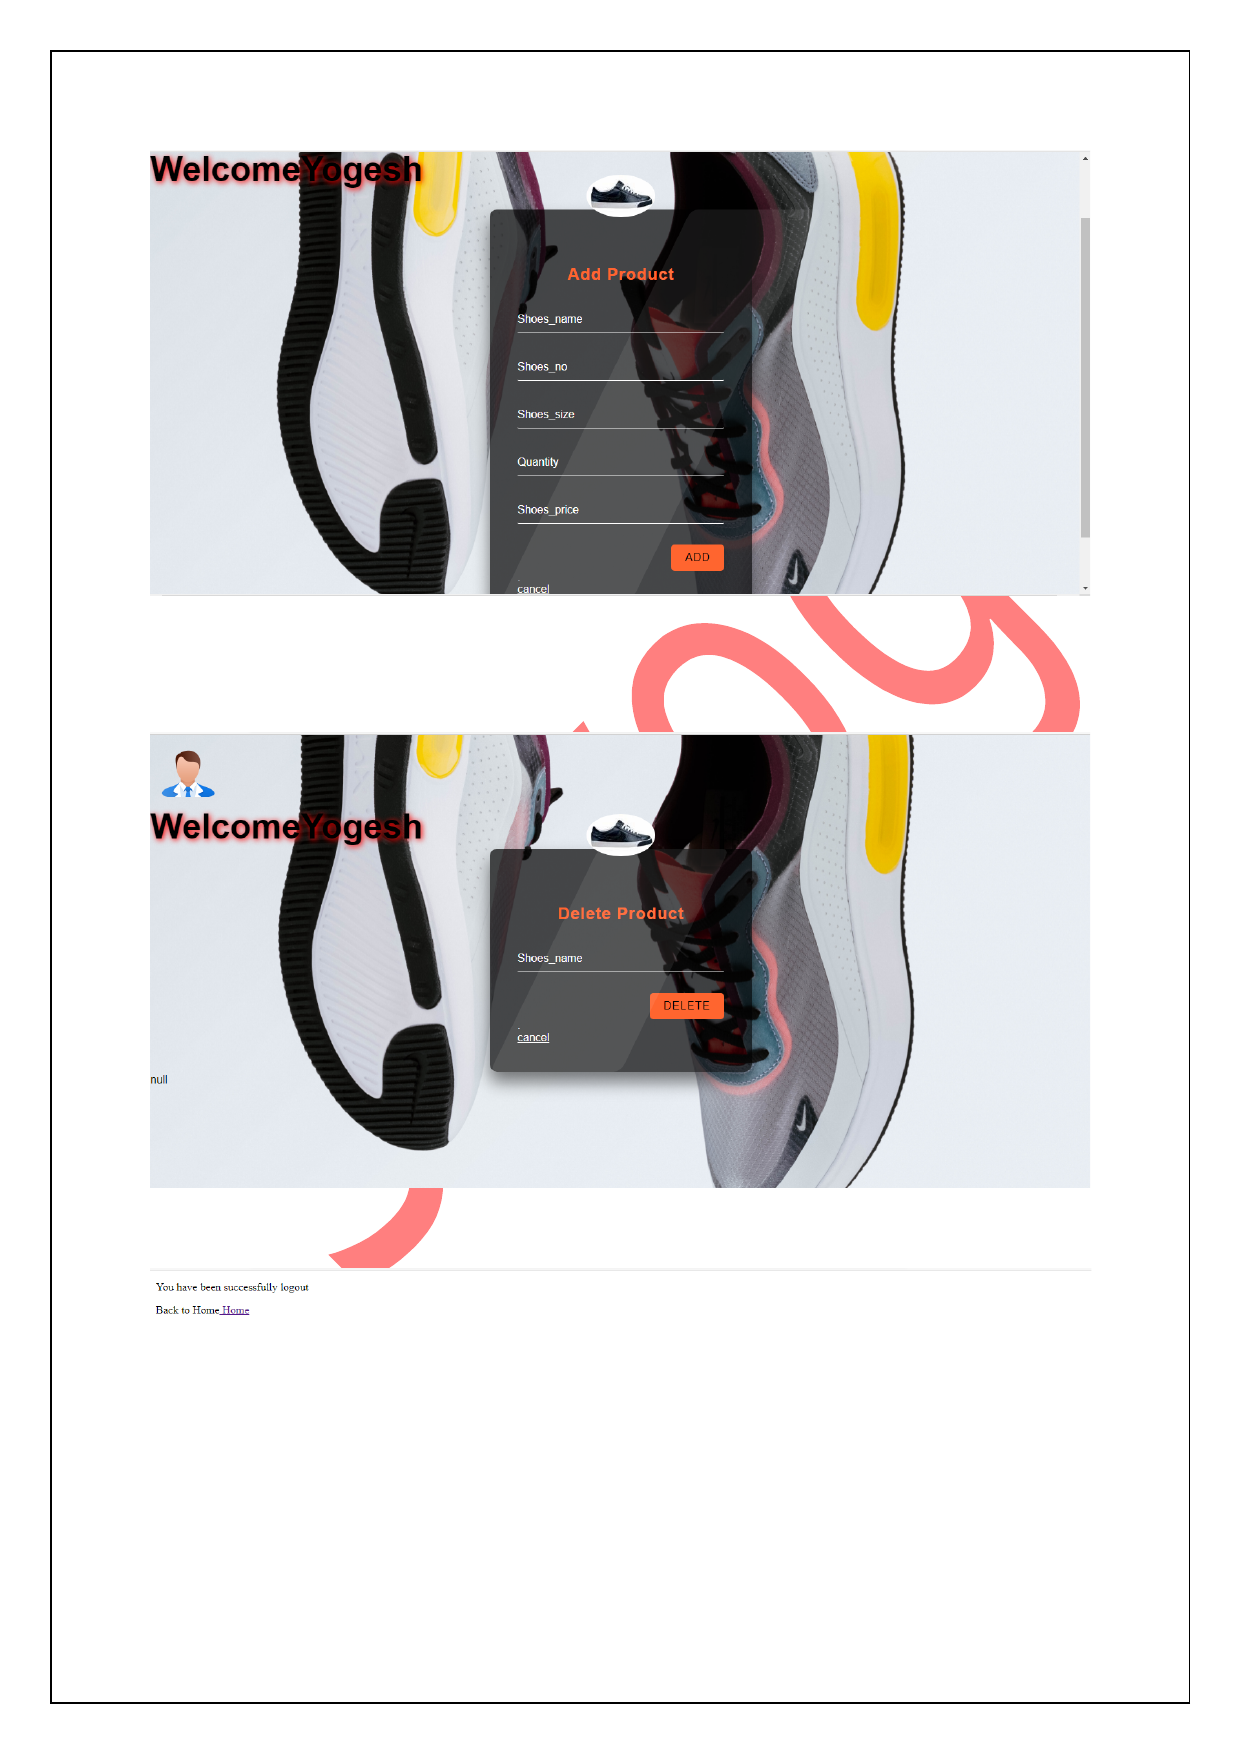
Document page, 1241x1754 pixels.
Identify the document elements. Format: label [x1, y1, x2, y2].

picture [150, 150, 1091, 596]
picture [150, 732, 1091, 1188]
picture [150, 1268, 1092, 1459]
